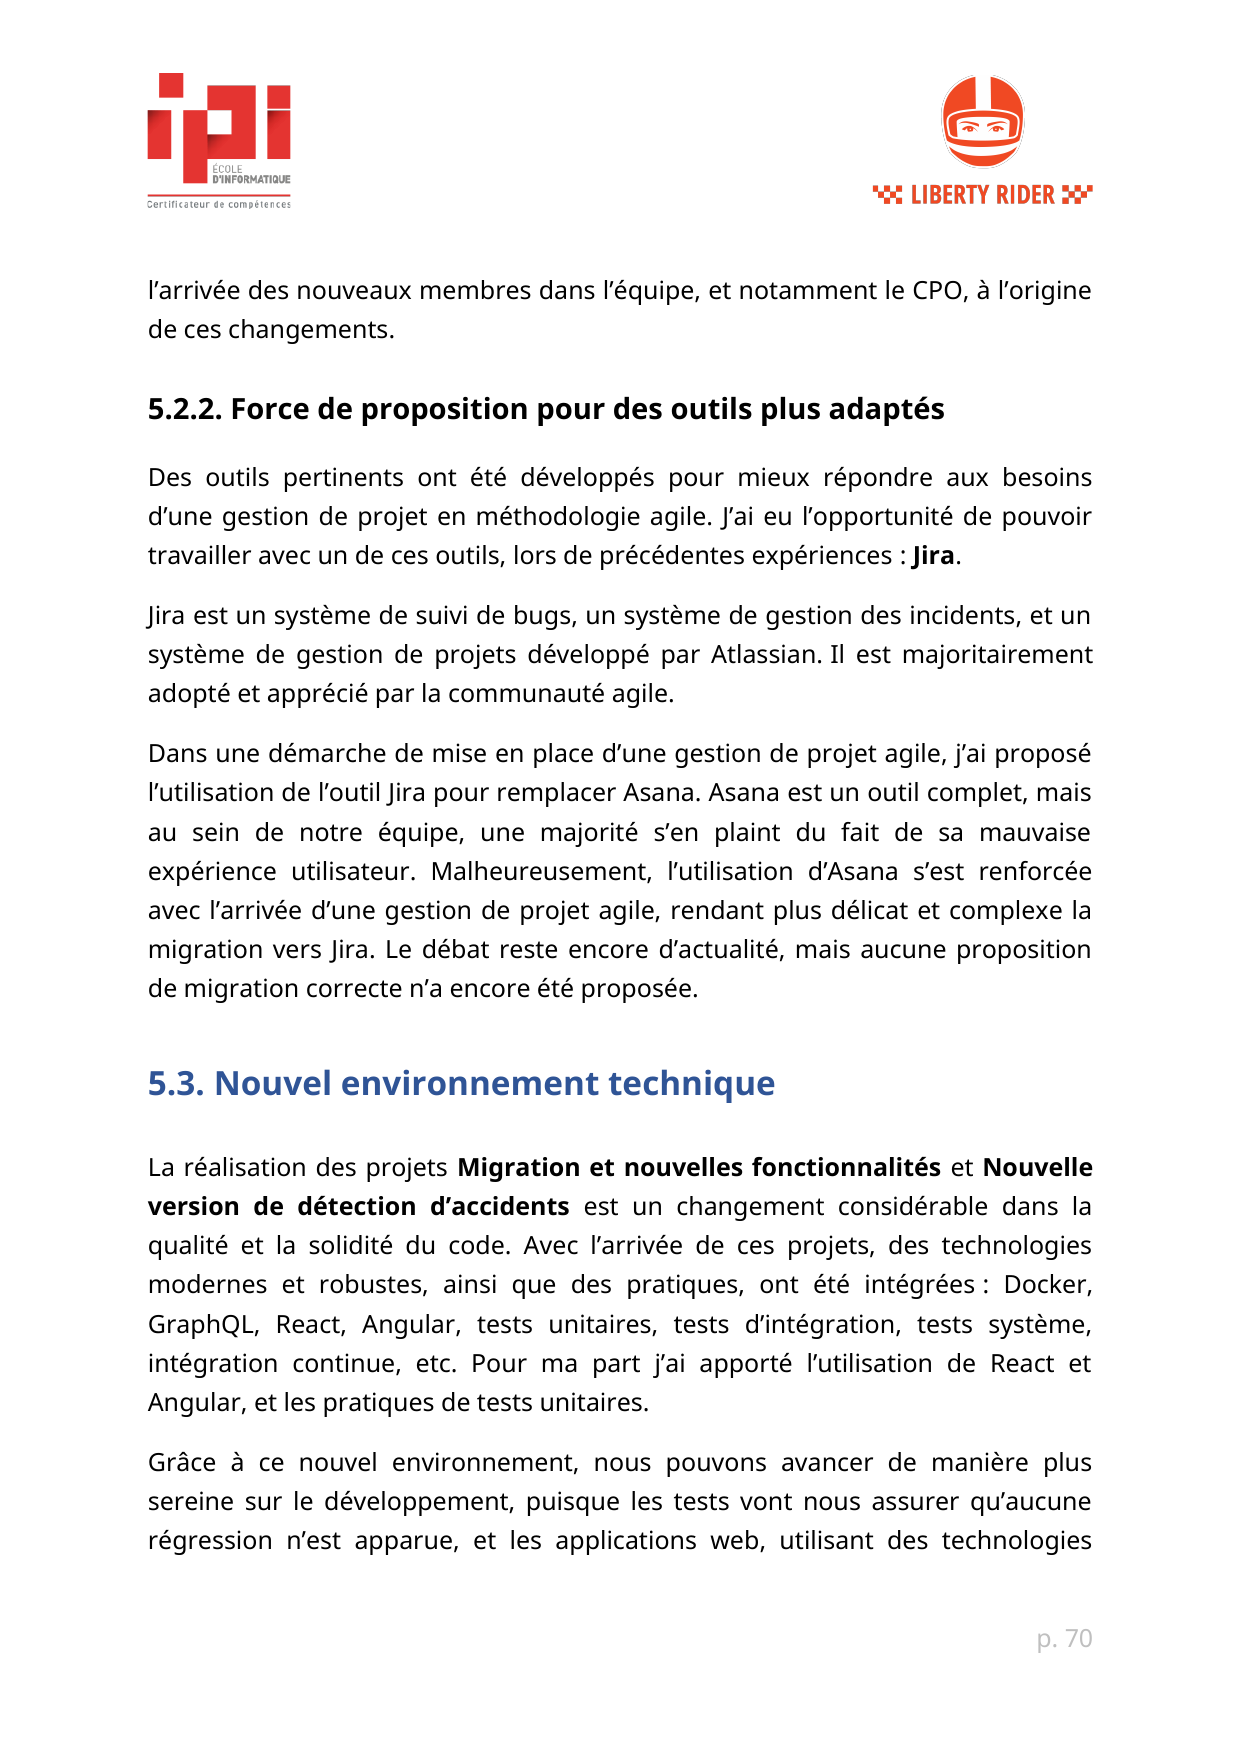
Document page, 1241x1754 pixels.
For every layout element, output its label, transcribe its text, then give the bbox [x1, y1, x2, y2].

subtitle Force de proposition pour des outils plus adaptés [148, 388, 1093, 428]
text Jira est un système de suivi de bugs, un système de gestion des incidents, et un système de gestion de projets développé par Atlassian. Il est majoritairement adopté et apprécié par la communauté agile. [148, 671, 1093, 710]
text Des outils pertinents ont été développés pour mieux répondre aux besoins d’une gestion de projet en méthodologie agile. J’ai eu l’opportunité de pouvoir travailler avec un de ces outils, lors de précédentes expériences : Jira. [148, 459, 1093, 572]
picture [872, 75, 1093, 209]
text Dans une démarche de mise en place d’une gestion de projet agile, j’ai proposé l’utilisation de l’outil Jira pour remplacer Asana. Asana est un outil complet, mais au sein de notre équipe, une majorité s’en plaint du fait de sa mauvaise expérience utilisateur. Malheureusement, l’utilisation d’Asana s’est renforcée avec l’arrivée d’une gestion de projet agile, rendant plus délicat et complexe la migration vers Jira. Le débat reste encore d’actualité, mais aucune proposition de migration correcte n’a encore été proposée. [148, 736, 1093, 1005]
text Jira est un système de suivi de bugs, un système de gestion des incidents, et un système de gestion de projets développé par Atlassian. Il est majoritairement adopté et apprécié par la communauté agile. [148, 597, 1093, 637]
subtitle Nouvel environnement technique [148, 1060, 1093, 1105]
picture [147, 73, 291, 209]
text La réalisation des projets Migration et nouvelles fonctionnalités et Nouvelle version de détection d’accidents est un changement considérable dans la qualité et la solidité du code. Avec l’arrivée de ces projets, des technologies modernes et robustes, ainsi que des pratiques, ont été intégrées : Docker, GraphQL, React, Angular, tests unitaires, tests d’intégration, tests système, intégration continue, etc. Pour ma part j’ai apporté l’utilisation de React et Angular, et les pratiques de tests unitaires. [148, 1150, 1093, 1419]
